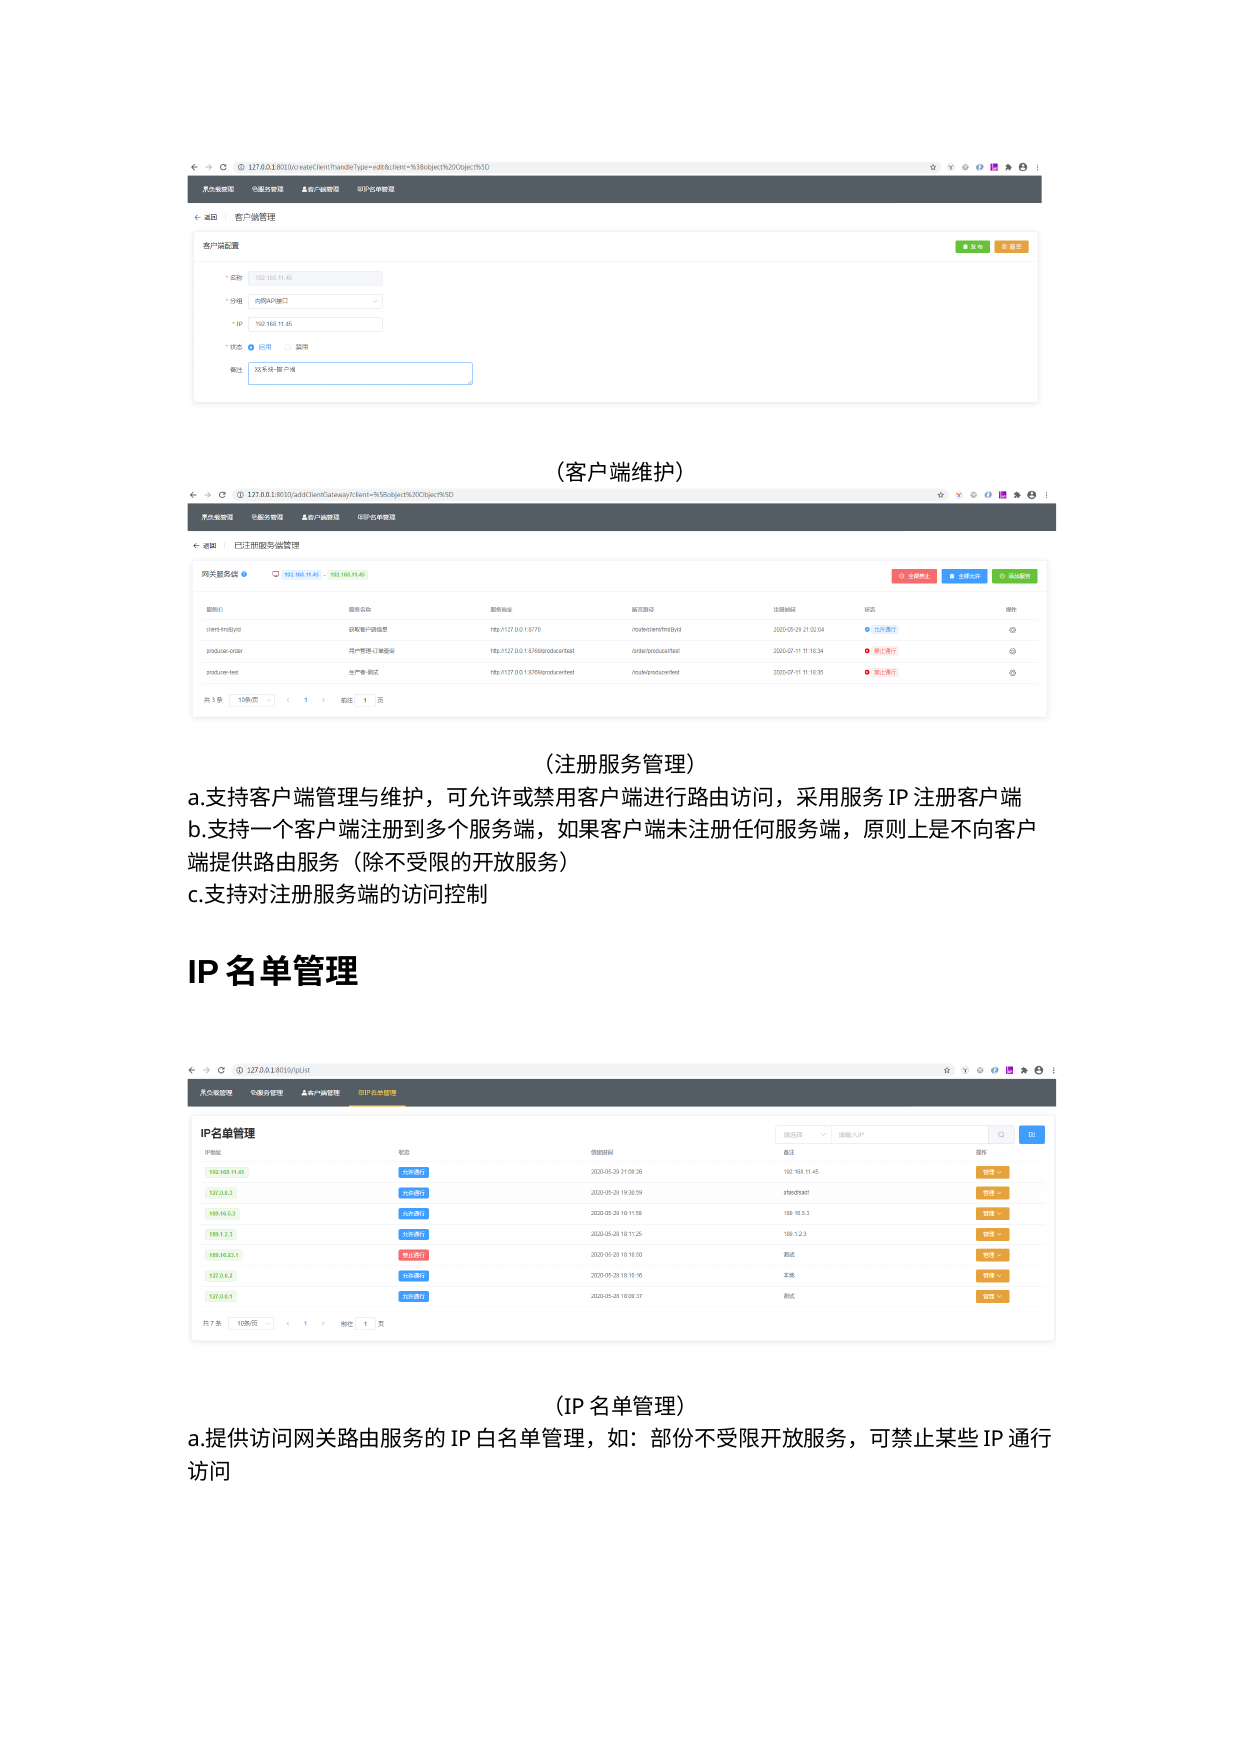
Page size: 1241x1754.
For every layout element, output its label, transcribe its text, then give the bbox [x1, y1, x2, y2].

text a.提供访问网关路由服务的IP白名单管理，如：部份不受限开放服务，可禁止某些IP通行访问 [187, 1421, 1053, 1486]
picture [187, 1063, 1057, 1376]
text b.支持一个客户端注册到多个服务端，如果客户端未注册任何服务端，原则上是不向客户端提供路由服务（除不受限的开放服务） [187, 812, 1053, 877]
text （客户端维护） [187, 454, 1053, 487]
subtitle IP名单管理 [187, 937, 1053, 1002]
picture [187, 487, 1057, 738]
text c.支持对注册服务端的访问控制 [187, 877, 1053, 909]
text （注册服务管理） [187, 747, 1053, 779]
text （IP名单管理） [187, 1388, 1053, 1421]
text a.支持客户端管理与维护，可允许或禁用客户端进行路由访问，采用服务IP注册客户端 [187, 779, 1053, 812]
picture [187, 162, 1042, 425]
